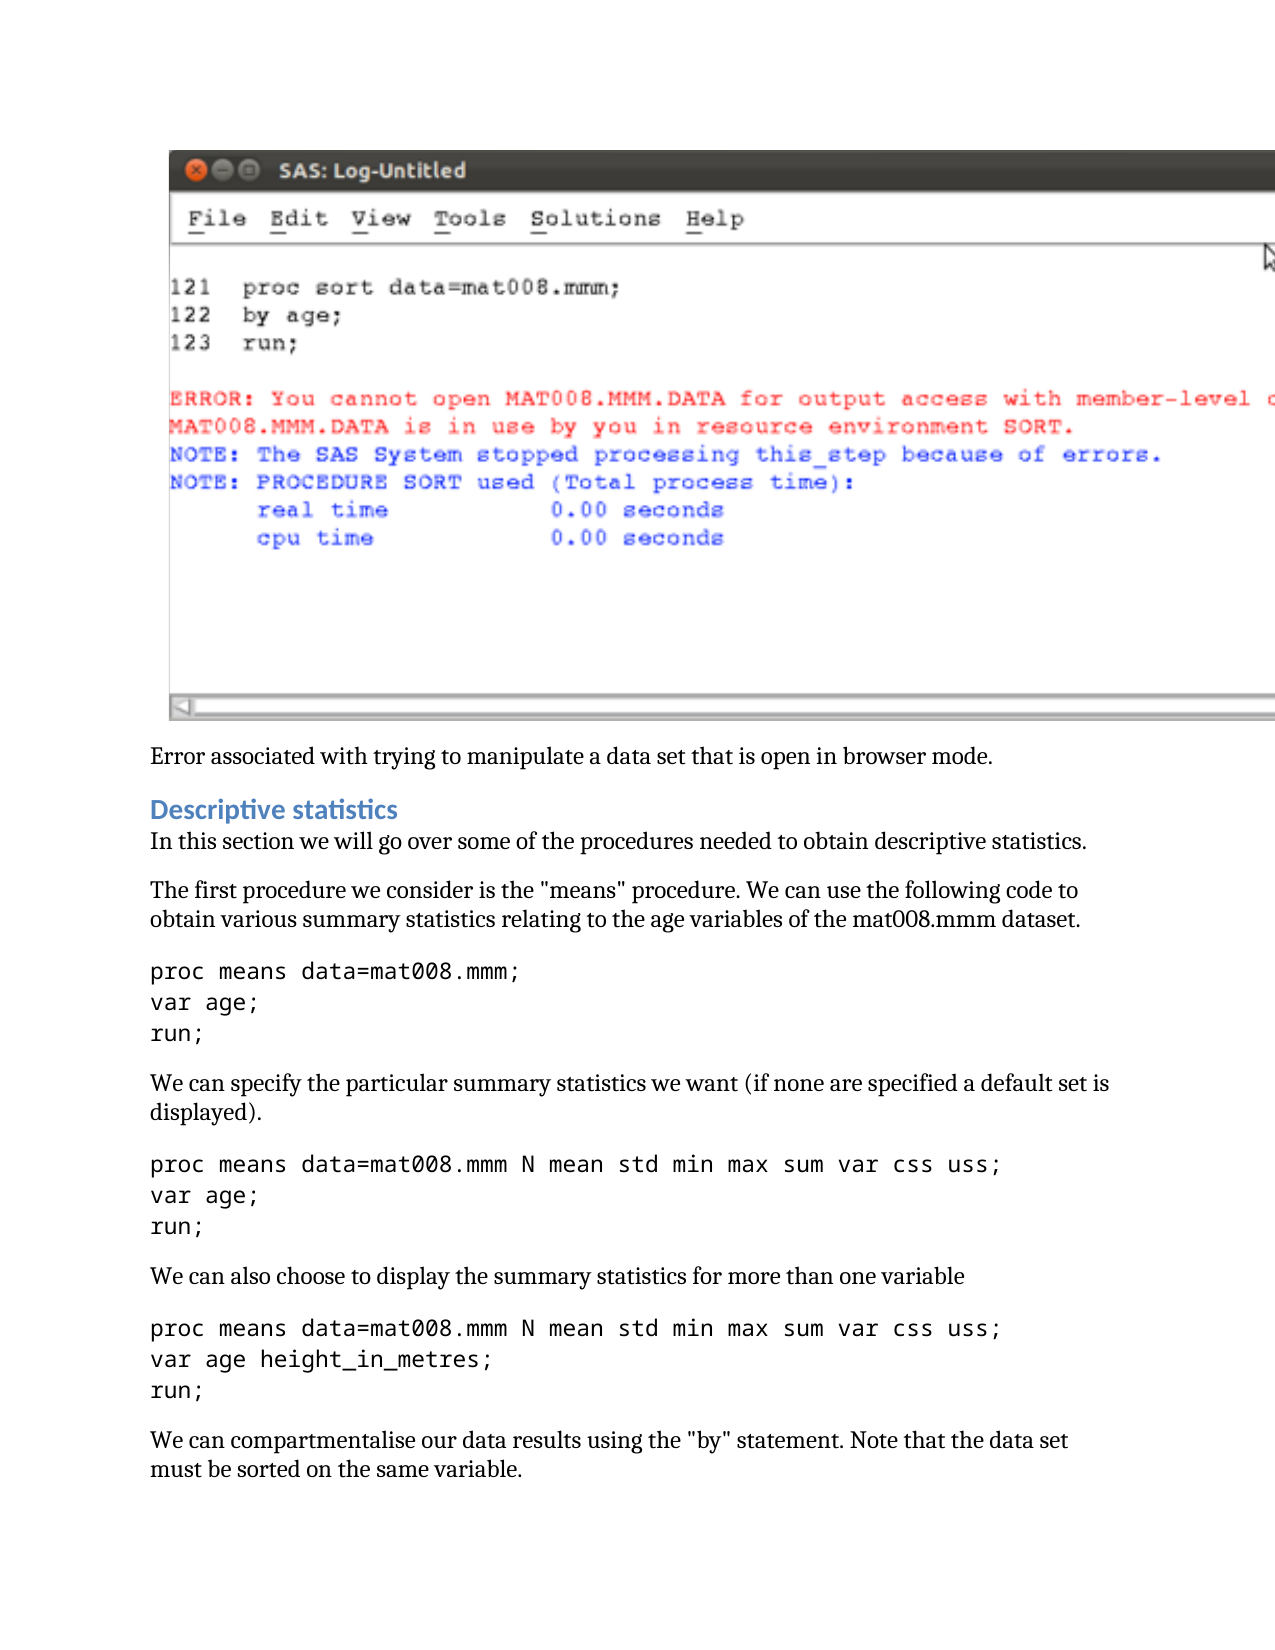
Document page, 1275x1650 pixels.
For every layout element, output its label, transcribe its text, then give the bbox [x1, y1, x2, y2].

text We can also choose to display the summary statistics for more than one variable [150, 1262, 1125, 1291]
text proc means data=mat008.mmm;var age;run; [150, 955, 1125, 1048]
text In this section we will go over some of the procedures needed to obtain descriptive statistics. [150, 827, 1125, 856]
text We can specify the particular summary statistics we want (if none are specified a default set is displayed). [150, 1069, 1125, 1127]
text We can compartmentalise our data results using the "by" statement. Note that the data set must be sorted on the same variable. [150, 1426, 1125, 1484]
picture [168, 150, 1275, 721]
subtitle Descriptive statistics [150, 791, 1125, 827]
text proc means data=mat008.mmm N mean std min max sum var css uss;var age height_in_metres;run; [150, 1312, 1125, 1406]
text The first procedure we consider is the "means" procedure. We can use the following code to obtain various summary statistics relating to the age variables of the mat008.mmm dataset. [150, 876, 1125, 934]
text proc means data=mat008.mmm N mean std min max sum var css uss;var age;run; [150, 1148, 1125, 1241]
